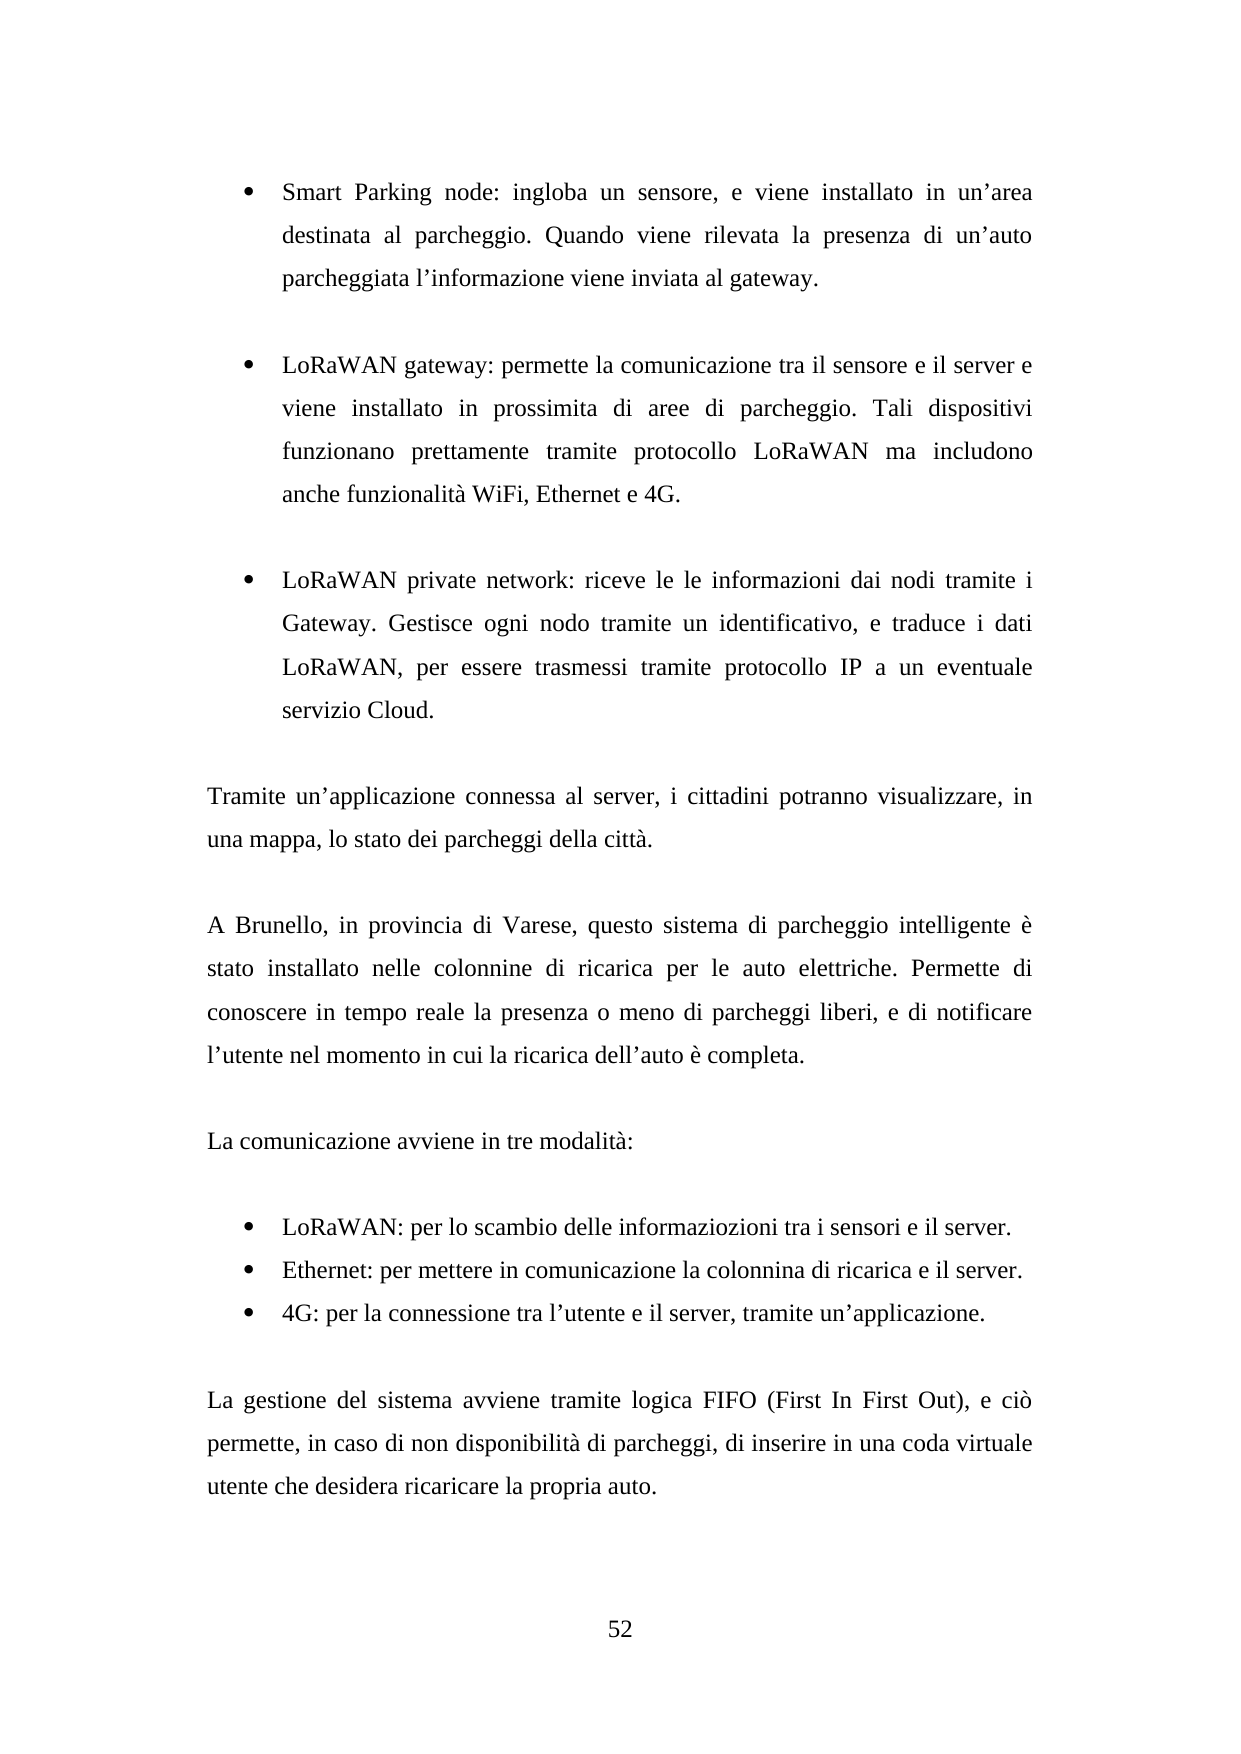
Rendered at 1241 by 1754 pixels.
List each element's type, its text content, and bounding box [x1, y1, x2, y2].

list LoRaWAN private network: riceve le le informazioni dai nodi tramite i Gateway. Gestisce ogni nodo tramite un identificativo, e traduce i dati LoRaWAN, per essere trasmessi tramite protocollo IP a un eventuale servizio Cloud. [244, 565, 1033, 723]
text Tramite un’applicazione connessa al server, i cittadini potranno visualizzare, in una mappa, lo stato dei parcheggi della città. [207, 781, 1033, 853]
text A Brunello, in provincia di Varese, questo sistema di parcheggio intelligente è stato installato nelle colonnine di ricarica per le auto elettriche. Permette di conoscere in tempo reale la presenza o meno di parcheggi liberi, e di notificare l’utente nel momento in cui la ricarica dell’auto è completa. [207, 910, 1033, 1068]
list LoRaWAN gateway: permette la comunicazione tra il sensore e il server e viene installato in prossimita di aree di parcheggio. Tali dispositivi funzionano prettamente tramite protocollo LoRaWAN ma includono anche funzionalità WiFi, Ethernet e 4G. [244, 350, 1033, 508]
text La gestione del sistema avviene tramite logica FIFO (First In First Out), e ciò permette, in caso di non disponibilità di parcheggi, di inserire in una coda virtuale utente che desidera ricaricare la propria auto. [207, 1385, 1033, 1500]
list Smart Parking node: ingloba un sensore, e viene installato in un’area destinata al parcheggio. Quando viene rilevata la presenza di un’auto parcheggiata l’informazione viene inviata al gateway. [244, 177, 1033, 292]
text La comunicazione avviene in tre modalità: [207, 1126, 1033, 1155]
list LoRaWAN: per lo scambio delle informaziozioni tra i sensori e il server. [244, 1212, 1033, 1241]
list Ethernet: per mettere in comunicazione la colonnina di ricarica e il server. [244, 1255, 1033, 1284]
list 4G: per la connessione tra l’utente e il server, tramite un’applicazione. [244, 1298, 1033, 1327]
